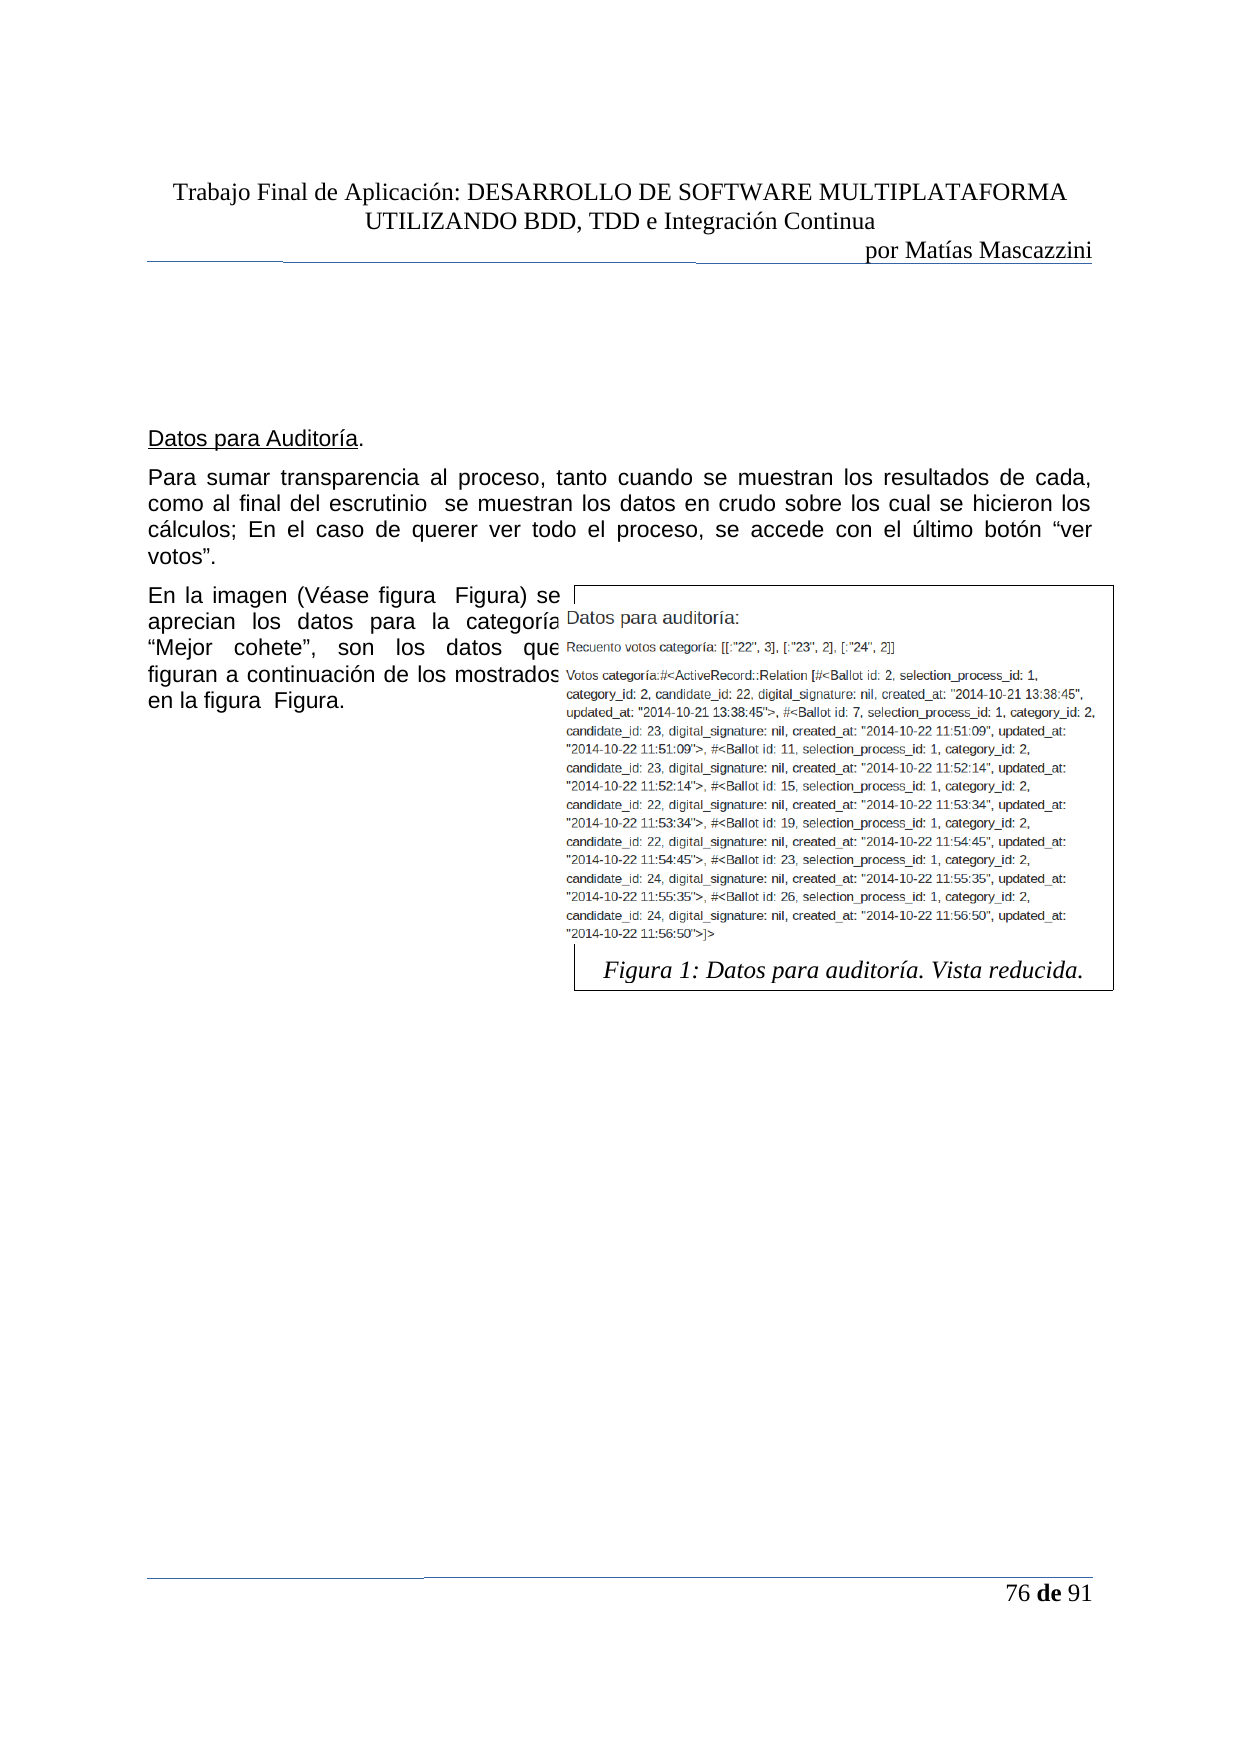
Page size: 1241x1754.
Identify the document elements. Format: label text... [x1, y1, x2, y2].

text En la imagen (Véase figura Figura) se aprecian los datos para la categoría “Mejor cohete”, son los datos que figuran a continuación de los mostrados en la figura Figura. [148, 582, 1093, 713]
text Para sumar transparencia al proceso, tanto cuando se muestran los resultados de cada, como al final del escrutinio se muestran los datos en crudo sobre los cual se hicieron los cálculos; En el caso de querer ver todo el proceso, se accede con el último botón “ver votos”. [148, 464, 1093, 569]
text Datos para Auditoría. [148, 425, 1093, 451]
picture [558, 604, 1099, 944]
